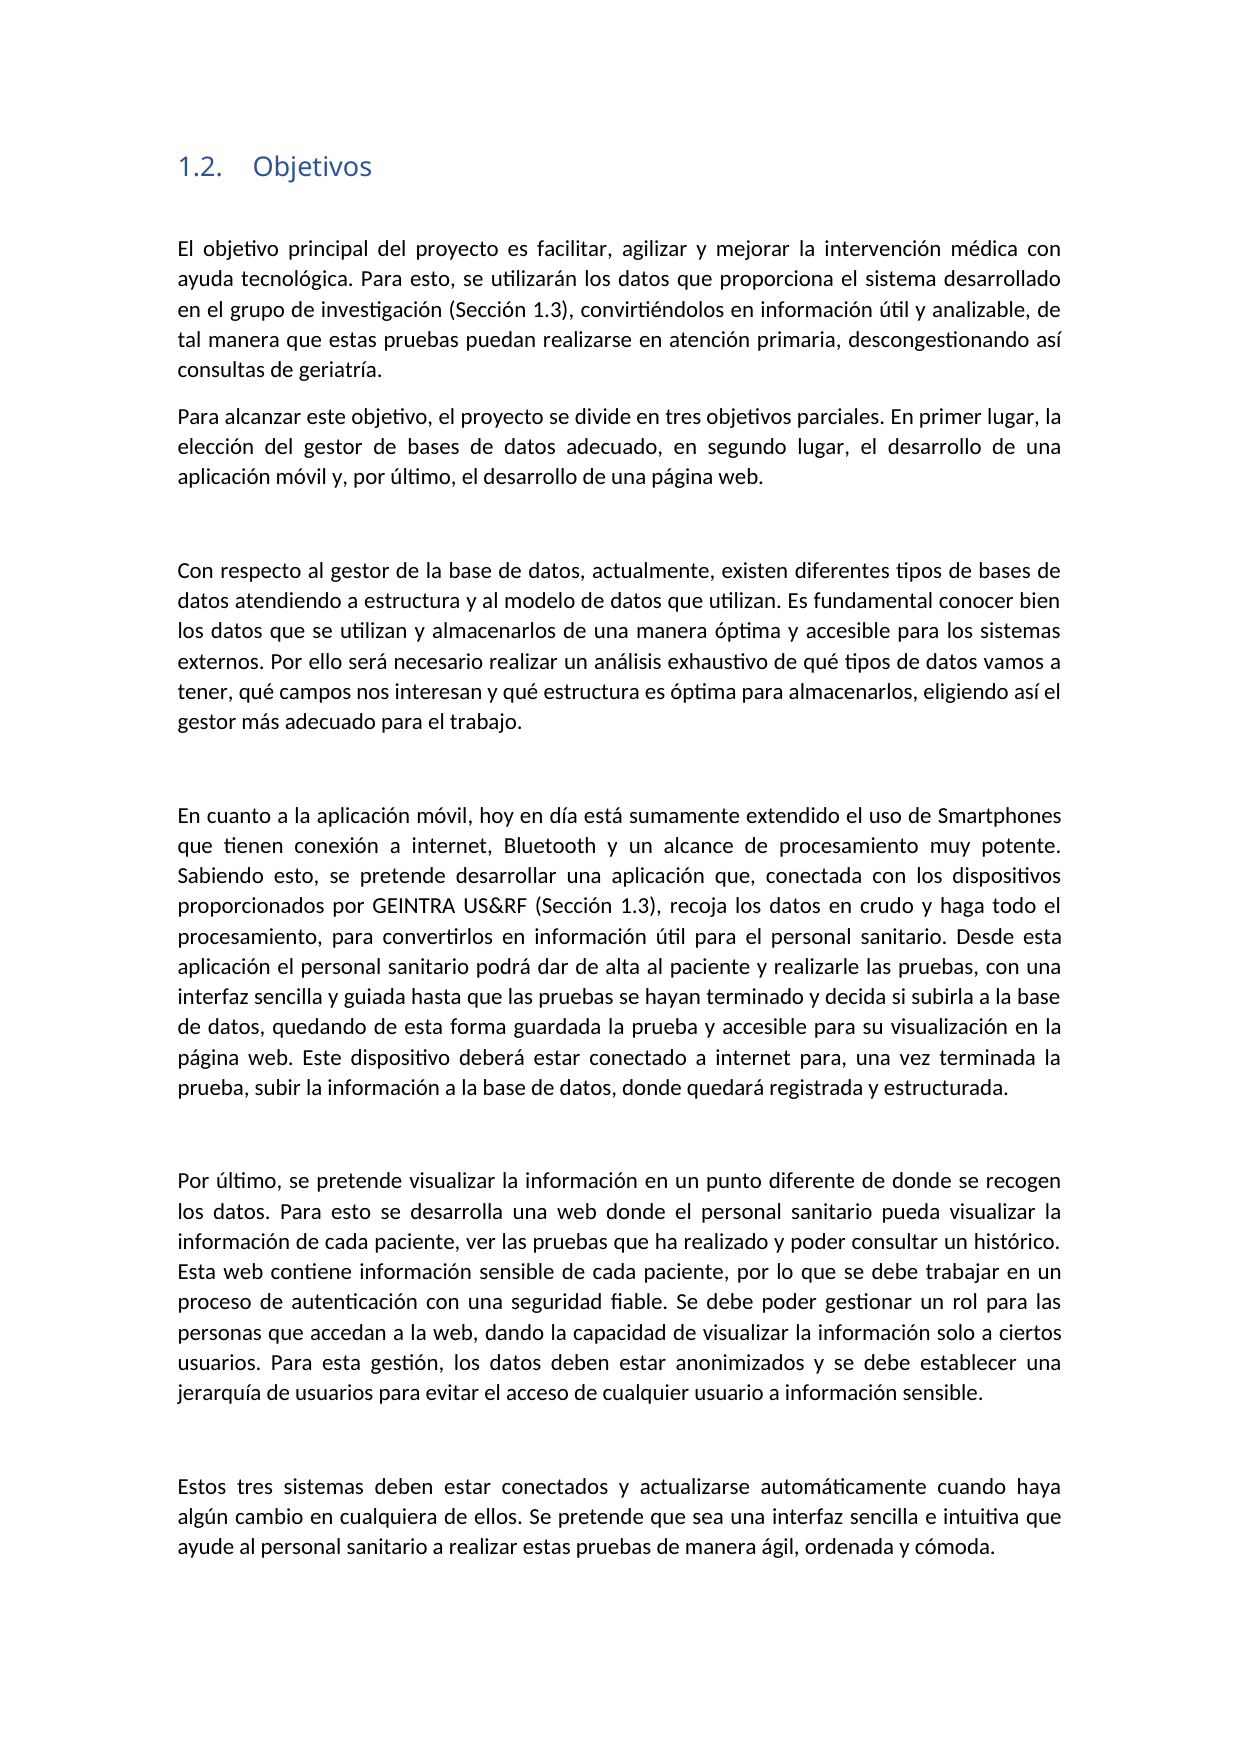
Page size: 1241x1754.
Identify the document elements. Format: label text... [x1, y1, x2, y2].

text Estos tres sistemas deben estar conectados y actualizarse automáticamente cuando haya algún cambio en cualquiera de ellos. Se pretende que sea una interfaz sencilla e intuitiva que ayude al personal sanitario a realizar estas pruebas de manera ágil, ordenada y cómoda. [177, 1472, 1063, 1560]
text En cuanto a la aplicación móvil, hoy en día está sumamente extendido el uso de Smartphones que tienen conexión a internet, Bluetooth y un alcance de procesamiento muy potente. Sabiendo esto, se pretende desarrollar una aplicación que, conectada con los dispositivos proporcionados por GEINTRA US&RF (Sección 1.3), recoja los datos en crudo y haga todo el procesamiento, para convertirlos en información útil para el personal sanitario. Desde esta aplicación el personal sanitario podrá dar de alta al paciente y realizarle las pruebas, con una interfaz sencilla y guiada hasta que las pruebas se hayan terminado y decida si subirla a la base de datos, quedando de esta forma guardada la prueba y accesible para su visualización en la página web. Este dispositivo deberá estar conectado a internet para, una vez terminada la prueba, subir la información a la base de datos, donde quedará registrada y estructurada. [177, 801, 1063, 1101]
text Con respecto al gestor de la base de datos, actualmente, existen diferentes tipos de bases de datos atendiendo a estructura y al modelo de datos que utilizan. Es fundamental conocer bien los datos que se utilizan y almacenarlos de una manera óptima y accesible para los sistemas externos. Por ello será necesario realizar un análisis exhaustivo de qué tipos de datos vamos a tener, qué campos nos interesan y qué estructura es óptima para almacenarlos, eligiendo así el gestor más adecuado para el trabajo. [177, 556, 1063, 735]
text Por último, se pretende visualizar la información en un punto diferente de donde se recogen los datos. Para esto se desarrolla una web donde el personal sanitario pueda visualizar la información de cada paciente, ver las pruebas que ha realizado y poder consultar un histórico. Esta web contiene información sensible de cada paciente, por lo que se debe trabajar en un proceso de autenticación con una seguridad fiable. Se debe poder gestionar un rol para las personas que accedan a la web, dando la capacidad de visualizar la información solo a ciertos usuarios. Para esta gestión, los datos deben estar anonimizados y se debe establecer una jerarquía de usuarios para evitar el acceso de cualquier usuario a información sensible. [177, 1167, 1063, 1406]
subtitle Objetivos [177, 148, 1063, 184]
text Para alcanzar este objetivo, el proyecto se divide en tres objetivos parciales. En primer lugar, la elección del gestor de bases de datos adecuado, en segundo lugar, el desarrollo de una aplicación móvil y, por último, el desarrollo de una página web. [177, 402, 1063, 490]
text El objetivo principal del proyecto es facilitar, agilizar y mejorar la intervención médica con ayuda tecnológica. Para esto, se utilizarán los datos que proporciona el sistema desarrollado en el grupo de investigación (Sección 1.3), convirtiéndolos en información útil y analizable, de tal manera que estas pruebas puedan realizarse en atención primaria, descongestionando así consultas de geriatría. [177, 234, 1063, 383]
